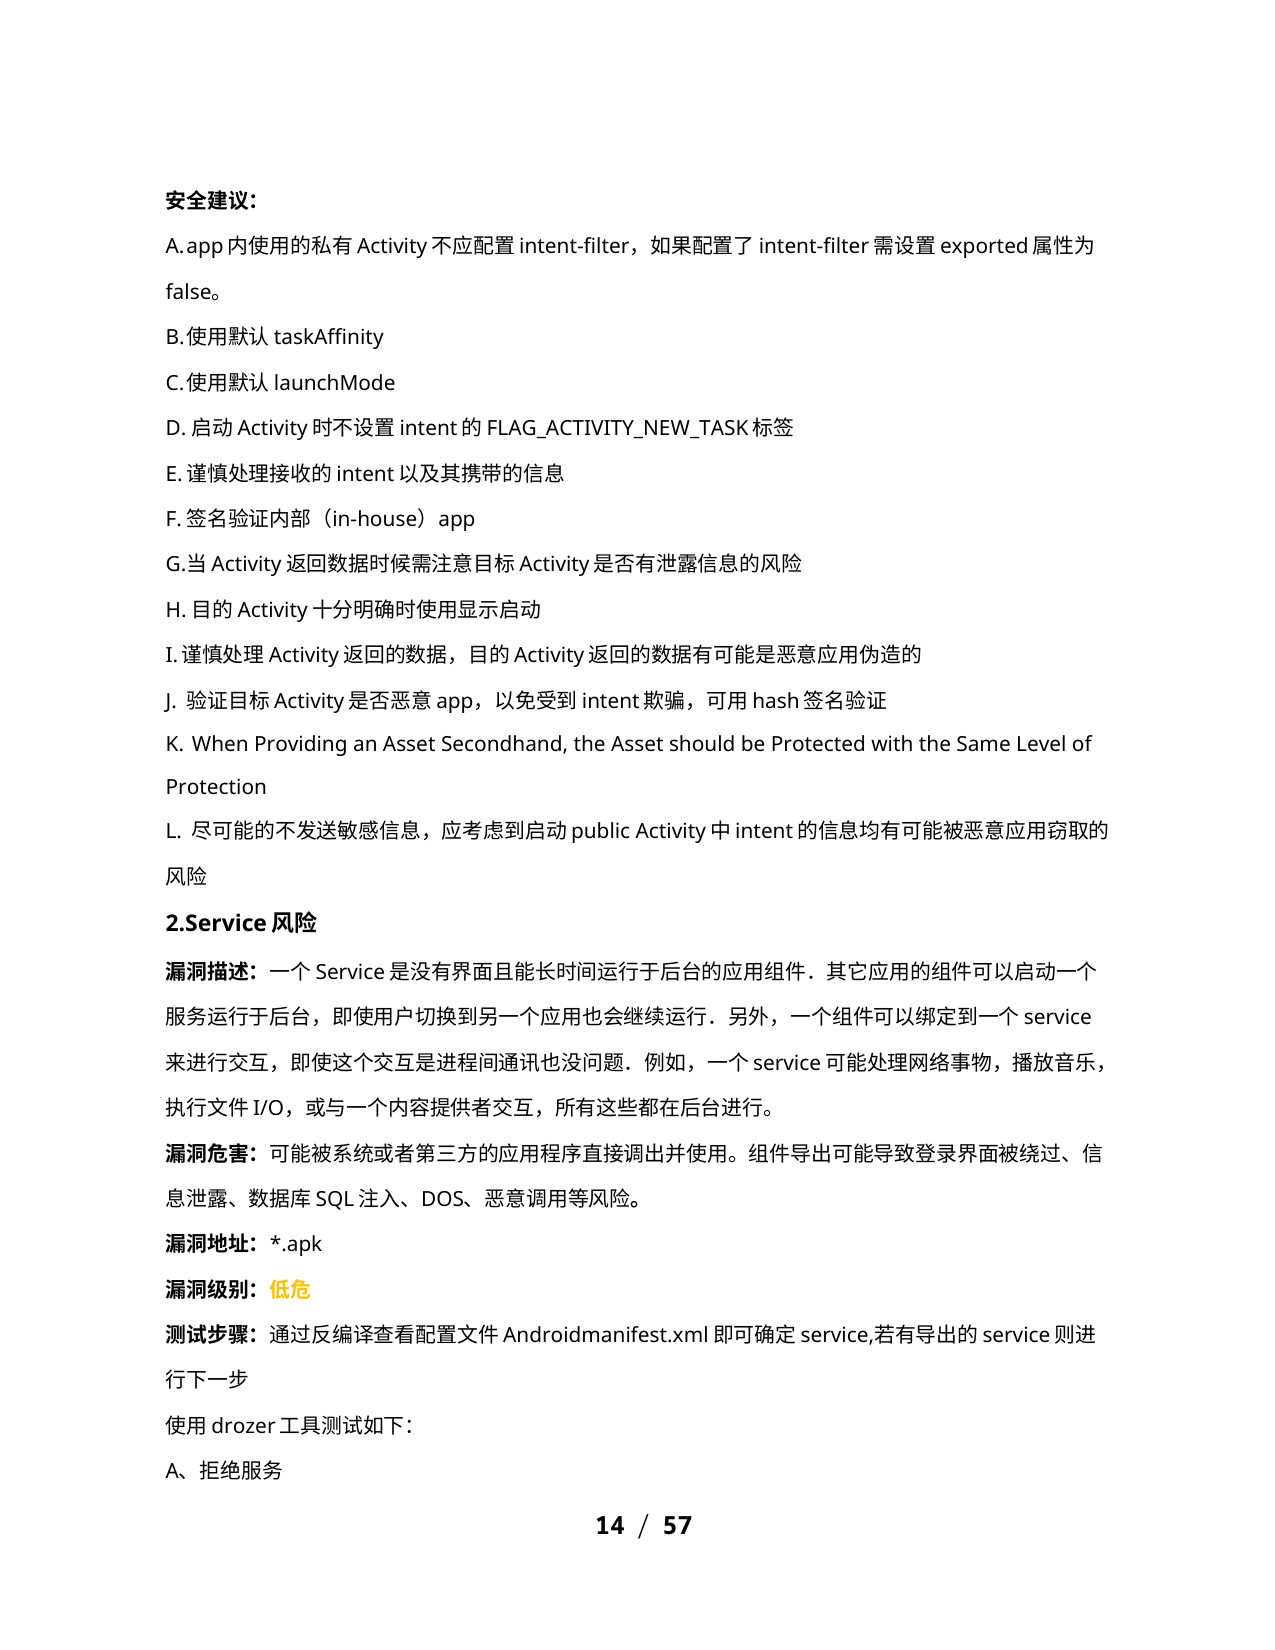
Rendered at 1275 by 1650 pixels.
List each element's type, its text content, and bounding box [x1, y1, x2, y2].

list 谨慎处理Activity返回的数据，目的Activity返回的数据有可能是恶意应用伪造的 [165, 638, 1109, 669]
text 漏洞地址：*.apk [165, 1228, 1109, 1258]
text 漏洞级别：低危 [165, 1273, 1109, 1303]
subtitle 2.Service风险 [165, 905, 1109, 938]
list app内使用的私有Activity不应配置intent-filter，如果配置了intent-filter需设置exported属性为false。 [165, 230, 1109, 305]
list 使用默认taskAffinity [165, 321, 1109, 351]
list 启动Activity时不设置intent的FLAG_ACTIVITY_NEW_TASK标签 [165, 411, 1109, 442]
list 使用默认launchMode [165, 366, 1109, 396]
text 漏洞描述：一个Service是没有界面且能长时间运行于后台的应用组件．其它应用的组件可以启动一个服务运行于后台，即使用户切换到另一个应用也会继续运行．另外，一个组件可以绑定到一个service来进行交互，即使这个交互是进程间通讯也没问题．例如，一个service可能处理网络事物，播放音乐，执行文件I/O，或与一个内容提供者交互，所有这些都在后台进行。 [165, 955, 1109, 1122]
list When Providing an Asset Secondhand, the Asset should be Protected with the Same Level of Protection [165, 729, 1109, 800]
text A、拒绝服务 [165, 1454, 1109, 1485]
text 测试步骤：通过反编译查看配置文件Androidmanifest.xml即可确定service,若有导出的service则进行下一步 [165, 1318, 1109, 1394]
text 安全建议： [165, 184, 1109, 214]
text 漏洞危害：可能被系统或者第三方的应用程序直接调出并使用。组件导出可能导致登录界面被绕过、信息泄露、数据库SQL注入、DOS、恶意调用等风险。 [165, 1137, 1109, 1212]
list 签名验证内部（in-house）app [165, 502, 1109, 532]
text 使用drozer工具测试如下： [165, 1409, 1109, 1439]
list 尽可能的不发送敏感信息，应考虑到启动public Activity中intent的信息均有可能被恶意应用窃取的风险 [165, 814, 1109, 890]
list 目的Activity十分明确时使用显示启动 [165, 593, 1109, 623]
list 谨慎处理接收的intent以及其携带的信息 [165, 457, 1109, 487]
list 验证目标Activity是否恶意app，以免受到intent欺骗，可用hash签名验证 [165, 684, 1109, 714]
list 当Activity返回数据时候需注意目标Activity是否有泄露信息的风险 [165, 548, 1109, 578]
